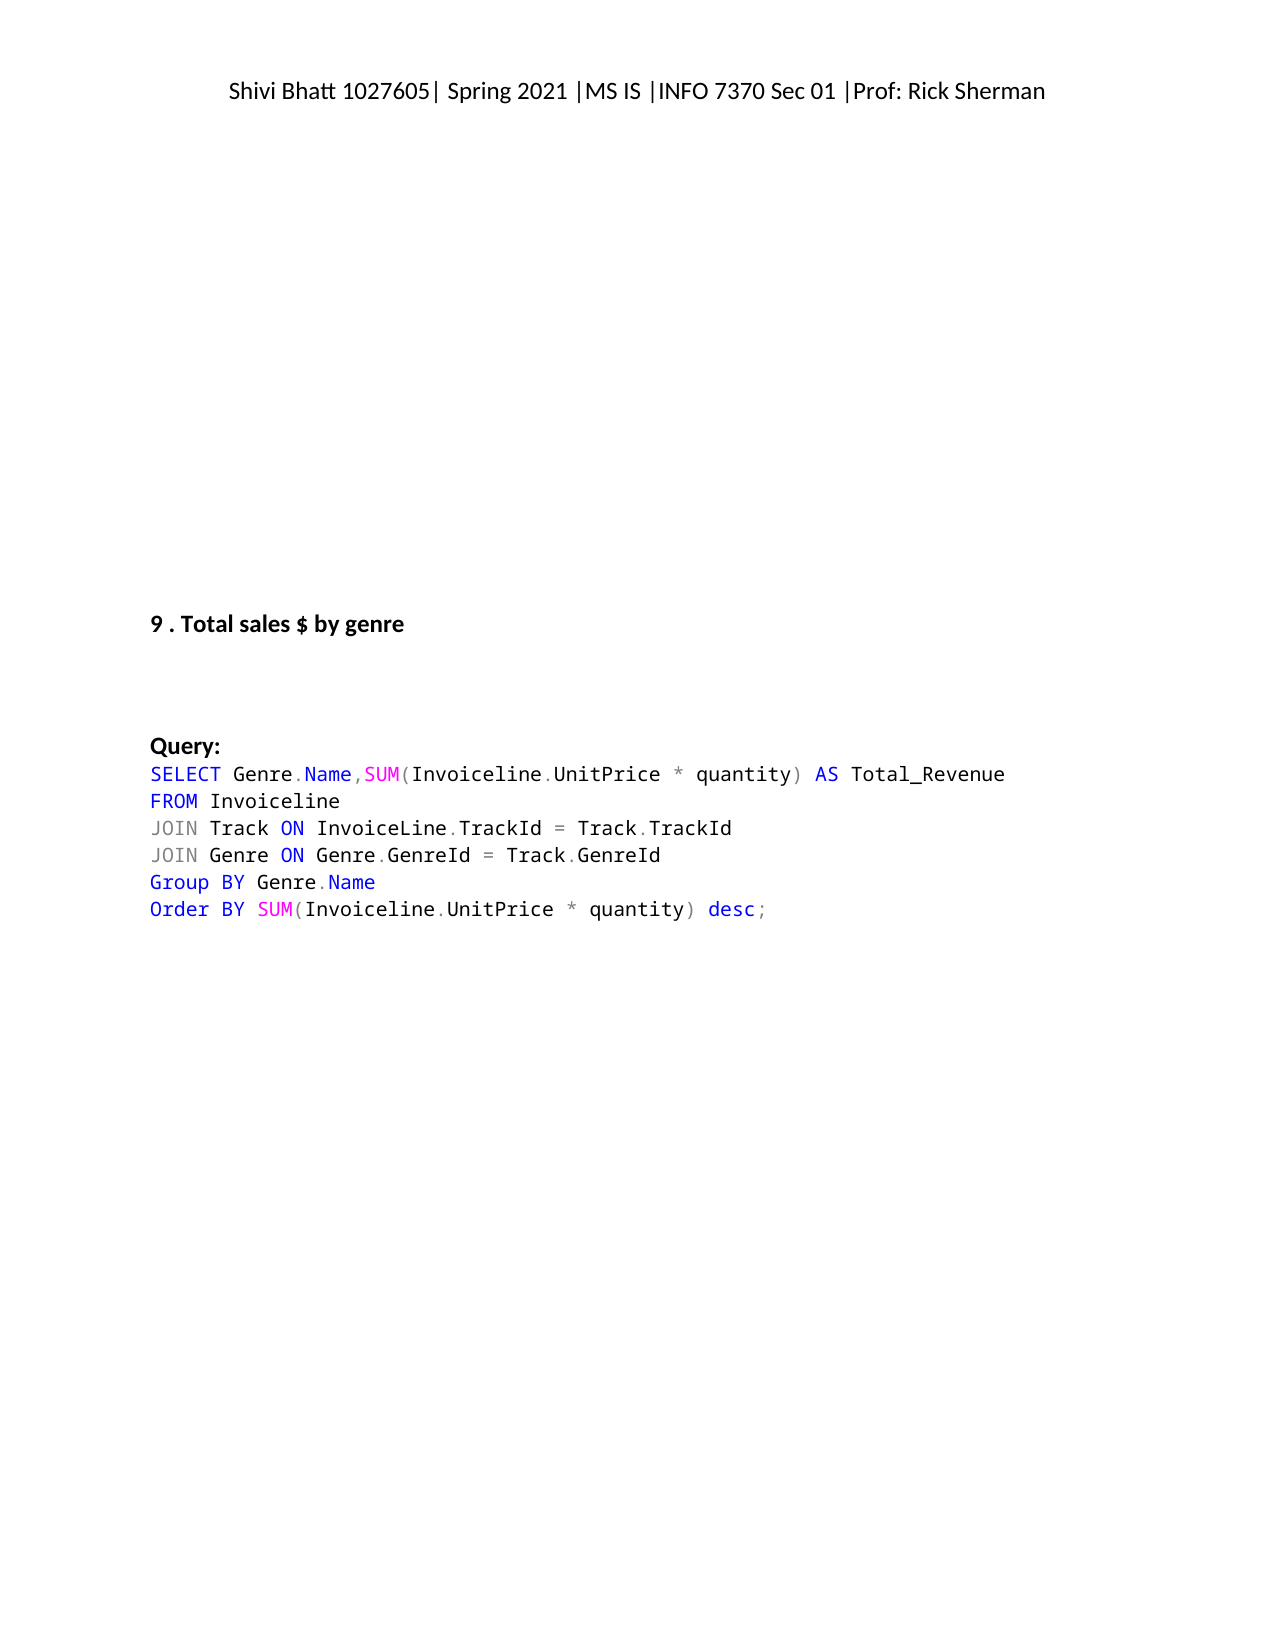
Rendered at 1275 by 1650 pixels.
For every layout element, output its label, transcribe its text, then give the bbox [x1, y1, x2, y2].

text FROM Invoiceline [150, 787, 1125, 814]
text 9 . Total sales $ by genre Query: SELECT Genre.Name,SUM(Invoiceline.UnitPrice * quantity) AS Total_Revenue [150, 608, 1125, 787]
text JOIN Genre ON Genre.GenreId = Track.GenreId [150, 841, 1125, 868]
text JOIN Track ON InvoiceLine.TrackId = Track.TrackId [150, 814, 1125, 841]
text Order BY SUM(Invoiceline.UnitPrice * quantity) desc; [150, 895, 1125, 949]
text Group BY Genre.Name [150, 868, 1125, 895]
